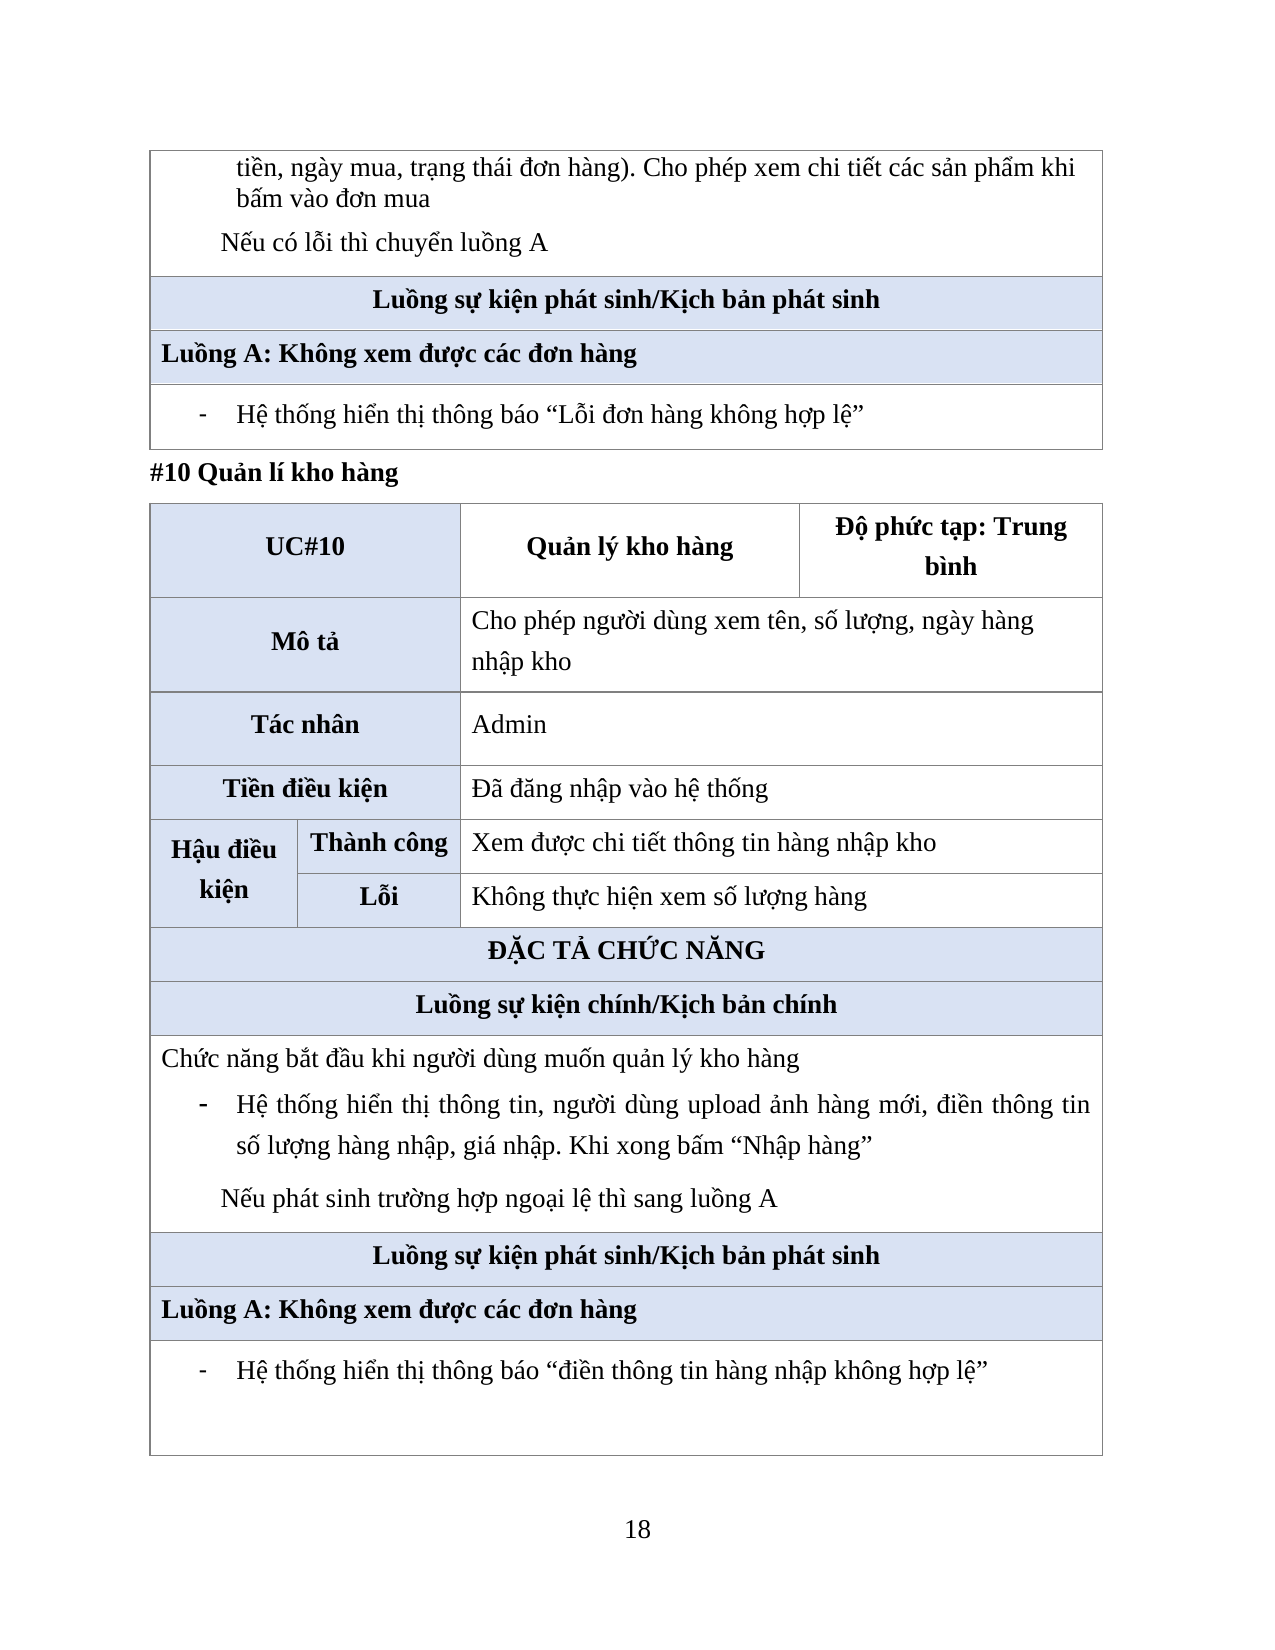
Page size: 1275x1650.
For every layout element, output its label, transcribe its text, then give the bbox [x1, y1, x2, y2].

table_cell Admin [461, 693, 1102, 765]
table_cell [151, 151, 1102, 276]
table_cell Không thực hiện xem số lượng hàng [461, 874, 1102, 927]
table_cell Cho phép người dùng xem tên, số lượng, ngày hàng nhập kho [461, 598, 1102, 691]
table_cell Luồng A: Không xem được các đơn hàng [151, 1287, 1102, 1340]
text #10 Quản lí kho hàng [150, 456, 1125, 487]
table_header Độ phức tạp: Trung bình [800, 504, 1102, 597]
table_cell Đã đăng nhập vào hệ thống [461, 766, 1102, 819]
table_cell Thành công [298, 820, 460, 873]
table_cell Luồng sự kiện phát sinh/Kịch bản phát sinh [151, 277, 1102, 329]
table_cell Mô tả [151, 598, 460, 691]
table_cell Tác nhân [151, 693, 460, 765]
table_cell Hậu điều kiện [151, 820, 297, 927]
table_cell Chức năng bắt đầu khi người dùng muốn quản lý kho hàng Hệ thống hiển thị thông tin, người dùng upload ảnh hàng mới, điền thông tin số lượng hàng nhập, giá nhập. Khi xong bấm “Nhập hàng” Nếu phát sinh trường hợp ngoại lệ thì sang luồng A [151, 1036, 1102, 1232]
table_cell Luồng sự kiện chính/Kịch bản chính [151, 982, 1102, 1035]
table_cell Tiền điều kiện [151, 766, 460, 819]
table_cell ĐẶC TẢ CHỨC NĂNG [151, 928, 1102, 981]
table_cell Hệ thống hiển thị thông báo “Lỗi đơn hàng không hợp lệ” [151, 385, 1102, 449]
table_cell Luồng A: Không xem được các đơn hàng [151, 331, 1102, 383]
table_header Quản lý kho hàng [461, 504, 799, 597]
table_cell Xem được chi tiết thông tin hàng nhập kho [461, 820, 1102, 873]
table_cell Hệ thống hiển thị thông báo “điền thông tin hàng nhập không hợp lệ” [151, 1341, 1102, 1455]
table_cell Lỗi [298, 874, 460, 927]
table_cell Luồng sự kiện phát sinh/Kịch bản phát sinh [151, 1233, 1102, 1286]
table_header UC#10 [151, 504, 460, 597]
